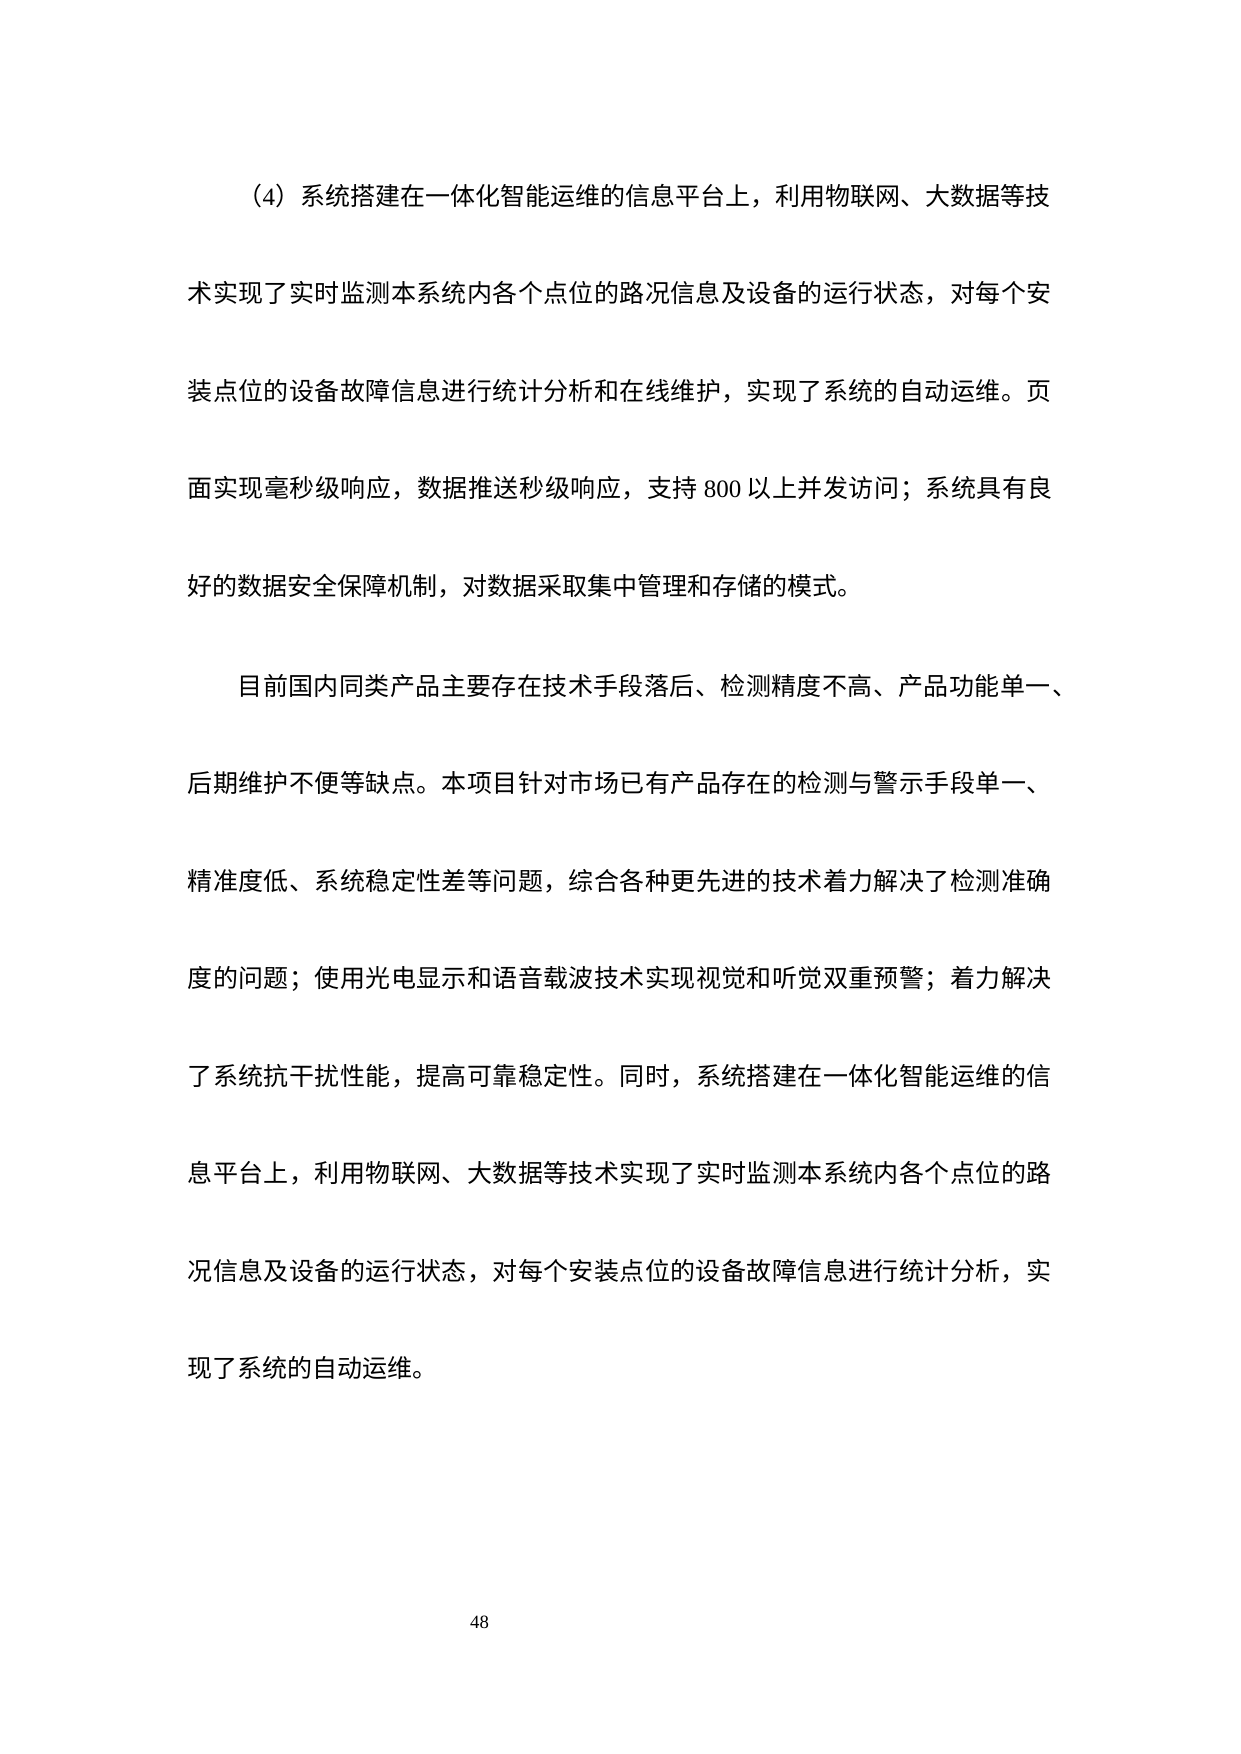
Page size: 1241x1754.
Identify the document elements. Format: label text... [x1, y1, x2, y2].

text 目前国内同类产品主要存在技术手段落后、检测精度不高、产品功能单一、后期维护不便等缺点。本项目针对市场已有产品存在的检测与警示手段单一、精准度低、系统稳定性差等问题，综合各种更先进的技术着力解决了检测准确度的问题；使用光电显示和语音载波技术实现视觉和听觉双重预警；着力解决了系统抗干扰性能，提高可靠稳定性。同时，系统搭建在一体化智能运维的信息平台上，利用物联网、大数据等技术实现了实时监测本系统内各个点位的路况信息及设备的运行状态，对每个安装点位的设备故障信息进行统计分析，实现了系统的自动运维。 [187, 652, 1053, 1399]
text （4）系统搭建在一体化智能运维的信息平台上，利用物联网、大数据等技术实现了实时监测本系统内各个点位的路况信息及设备的运行状态，对每个安装点位的设备故障信息进行统计分析和在线维护，实现了系统的自动运维。页面实现毫秒级响应，数据推送秒级响应，支持800以上并发访问；系统具有良好的数据安全保障机制，对数据采取集中管理和存储的模式。 [187, 162, 1053, 617]
